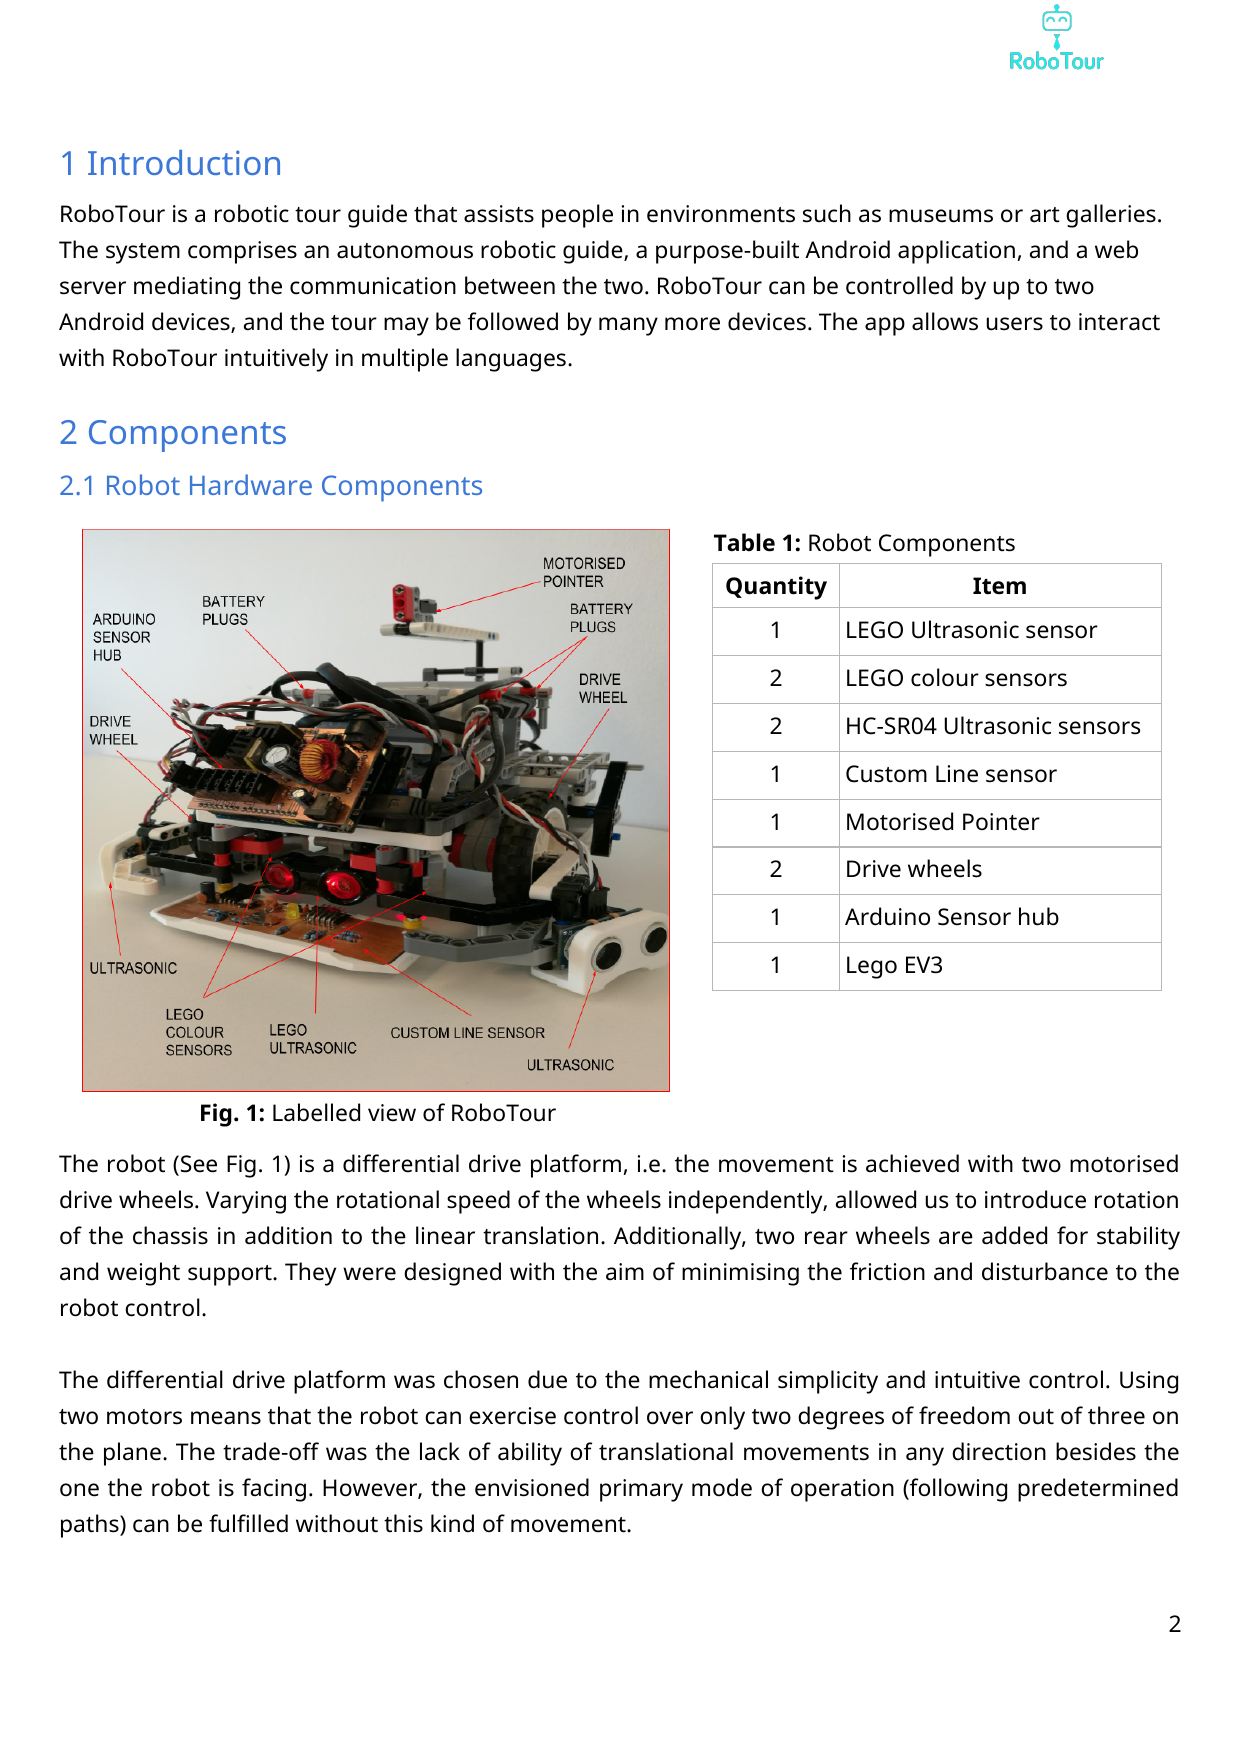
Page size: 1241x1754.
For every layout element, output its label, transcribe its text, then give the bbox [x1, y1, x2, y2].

text The differential drive platform was chosen due to the mechanical simplicity and intuitive control. Using two motors means that the robot can exercise control over only two degrees of freedom out of three on the plane. The trade-off was the lack of ability of translational movements in any direction besides the one the robot is facing. However, the envisioned primary mode of operation (following predetermined paths) can be fulfilled without this kind of movement. [59, 1364, 1181, 1539]
text RoboTour is a robotic tour guide that assists people in environments such as museums or art galleries. The system comprises an autonomous robotic guide, a purpose-built Android application, and a web server mediating the communication between the two. RoboTour can be controlled by up to two Android devices, and the tour may be followed by many more devices. The app allows users to interact with RoboTour intuitively in multiple languages. [59, 198, 1181, 373]
table_header Fig. 1: Labelled view of RoboTour [59, 517, 697, 1147]
text The robot (See Fig. 1) is a differential drive platform, i.e. the movement is achieved with two motorised drive wheels. Varying the rotational speed of the wheels independently, allowed us to introduce rotation of the chassis in addition to the linear translation. Additionally, two rear wheels are added for stability and weight support. They were designed with the aim of minimising the friction and disturbance to the robot control. [59, 1148, 1181, 1323]
subtitle 1 Introduction [59, 140, 1181, 185]
picture [1008, 3, 1105, 71]
picture [81, 527, 674, 1093]
table_header Table 1: Robot Components [698, 517, 1179, 1147]
subtitle 2.1 Robot Hardware Components [59, 467, 1181, 503]
subtitle 2 Components [59, 409, 1181, 454]
